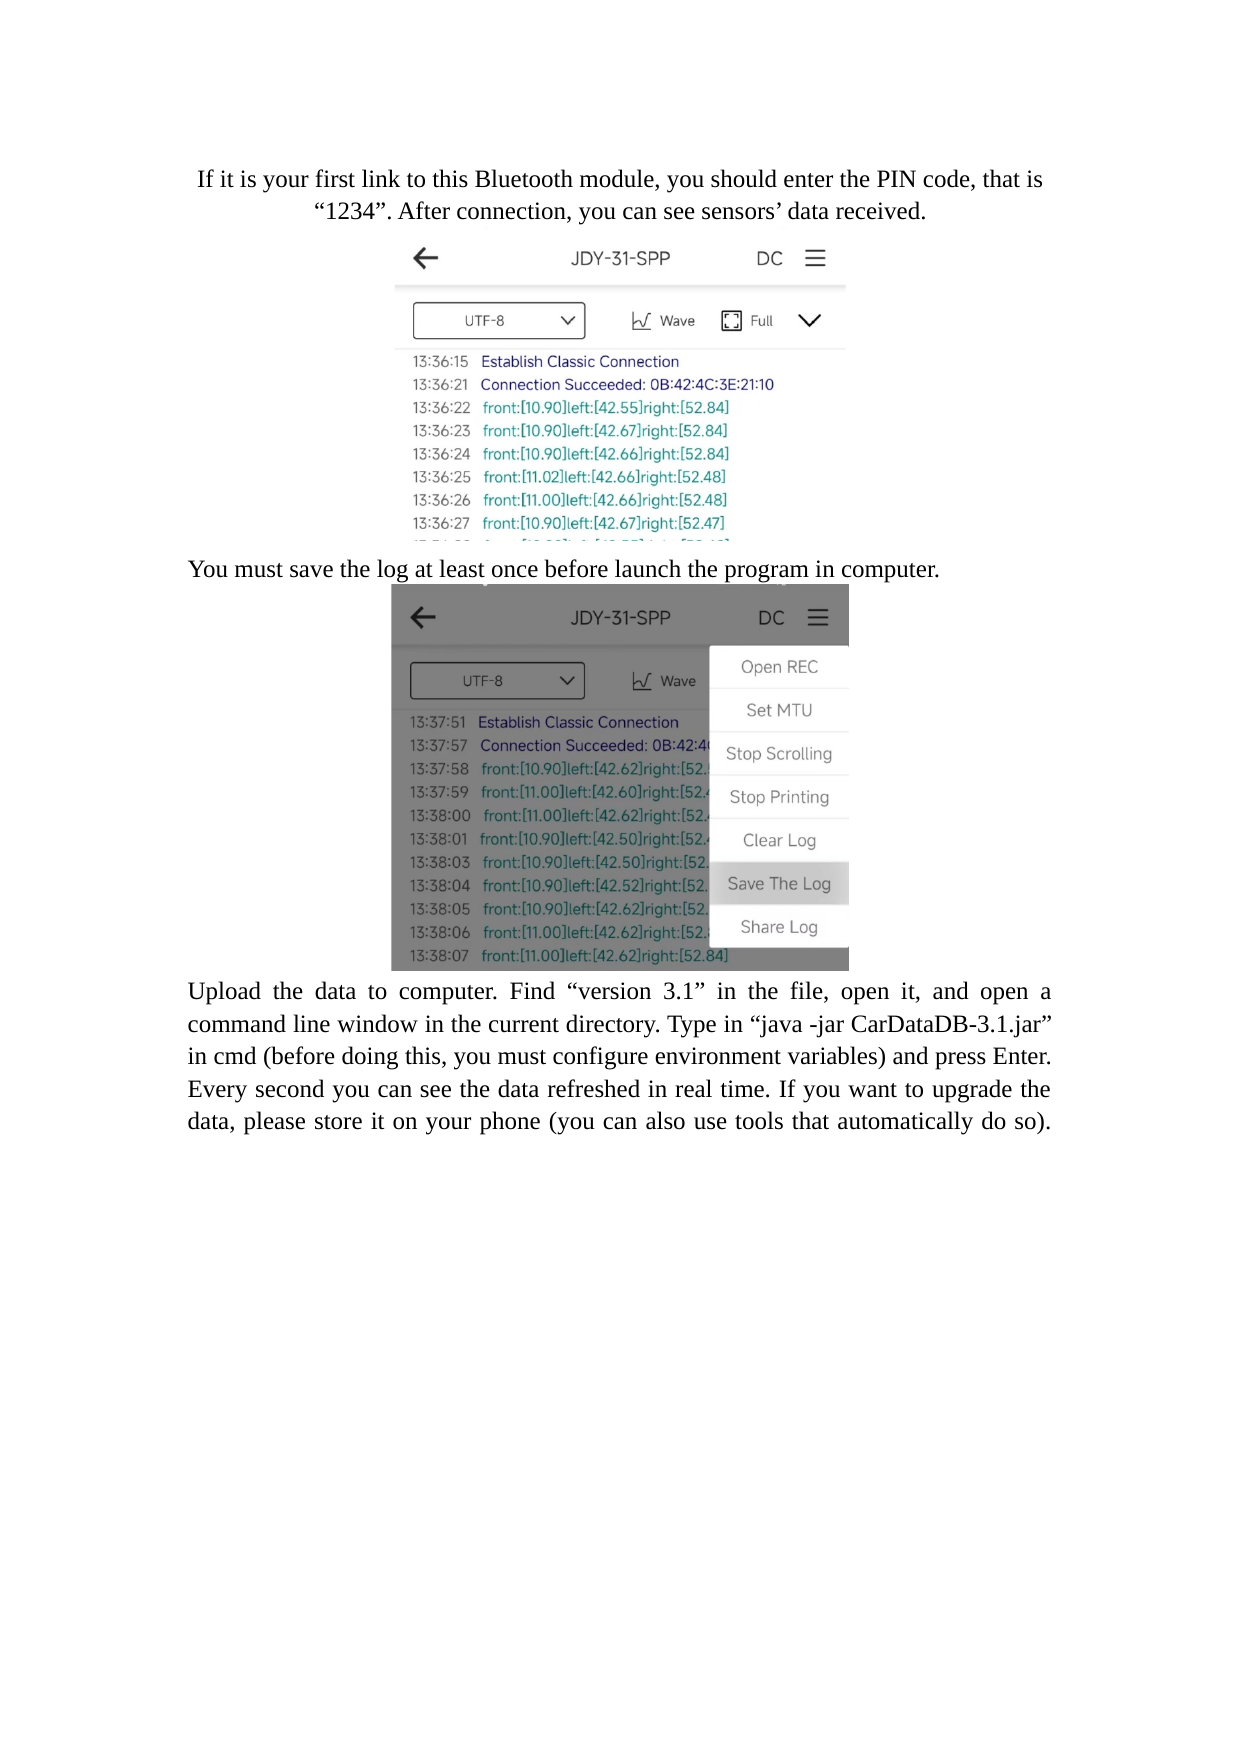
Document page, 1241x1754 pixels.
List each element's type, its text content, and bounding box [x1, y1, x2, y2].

text Upload the data to computer. Find “version 3.1” in the file, open it, and open a command line window in the current directory. Type in “java -jar CarDataDB-3.1.jar” in cmd (before doing this, you must configure environment variables) and press Enter. Every second you can see the data refreshed in real time. If you want to upgrade the data, please store it on your phone (you can also use tools that automatically do so). [187, 974, 1053, 1137]
picture [394, 227, 846, 541]
picture [391, 584, 849, 971]
text You must save the log at least once before launch the program in computer. [187, 552, 1053, 584]
